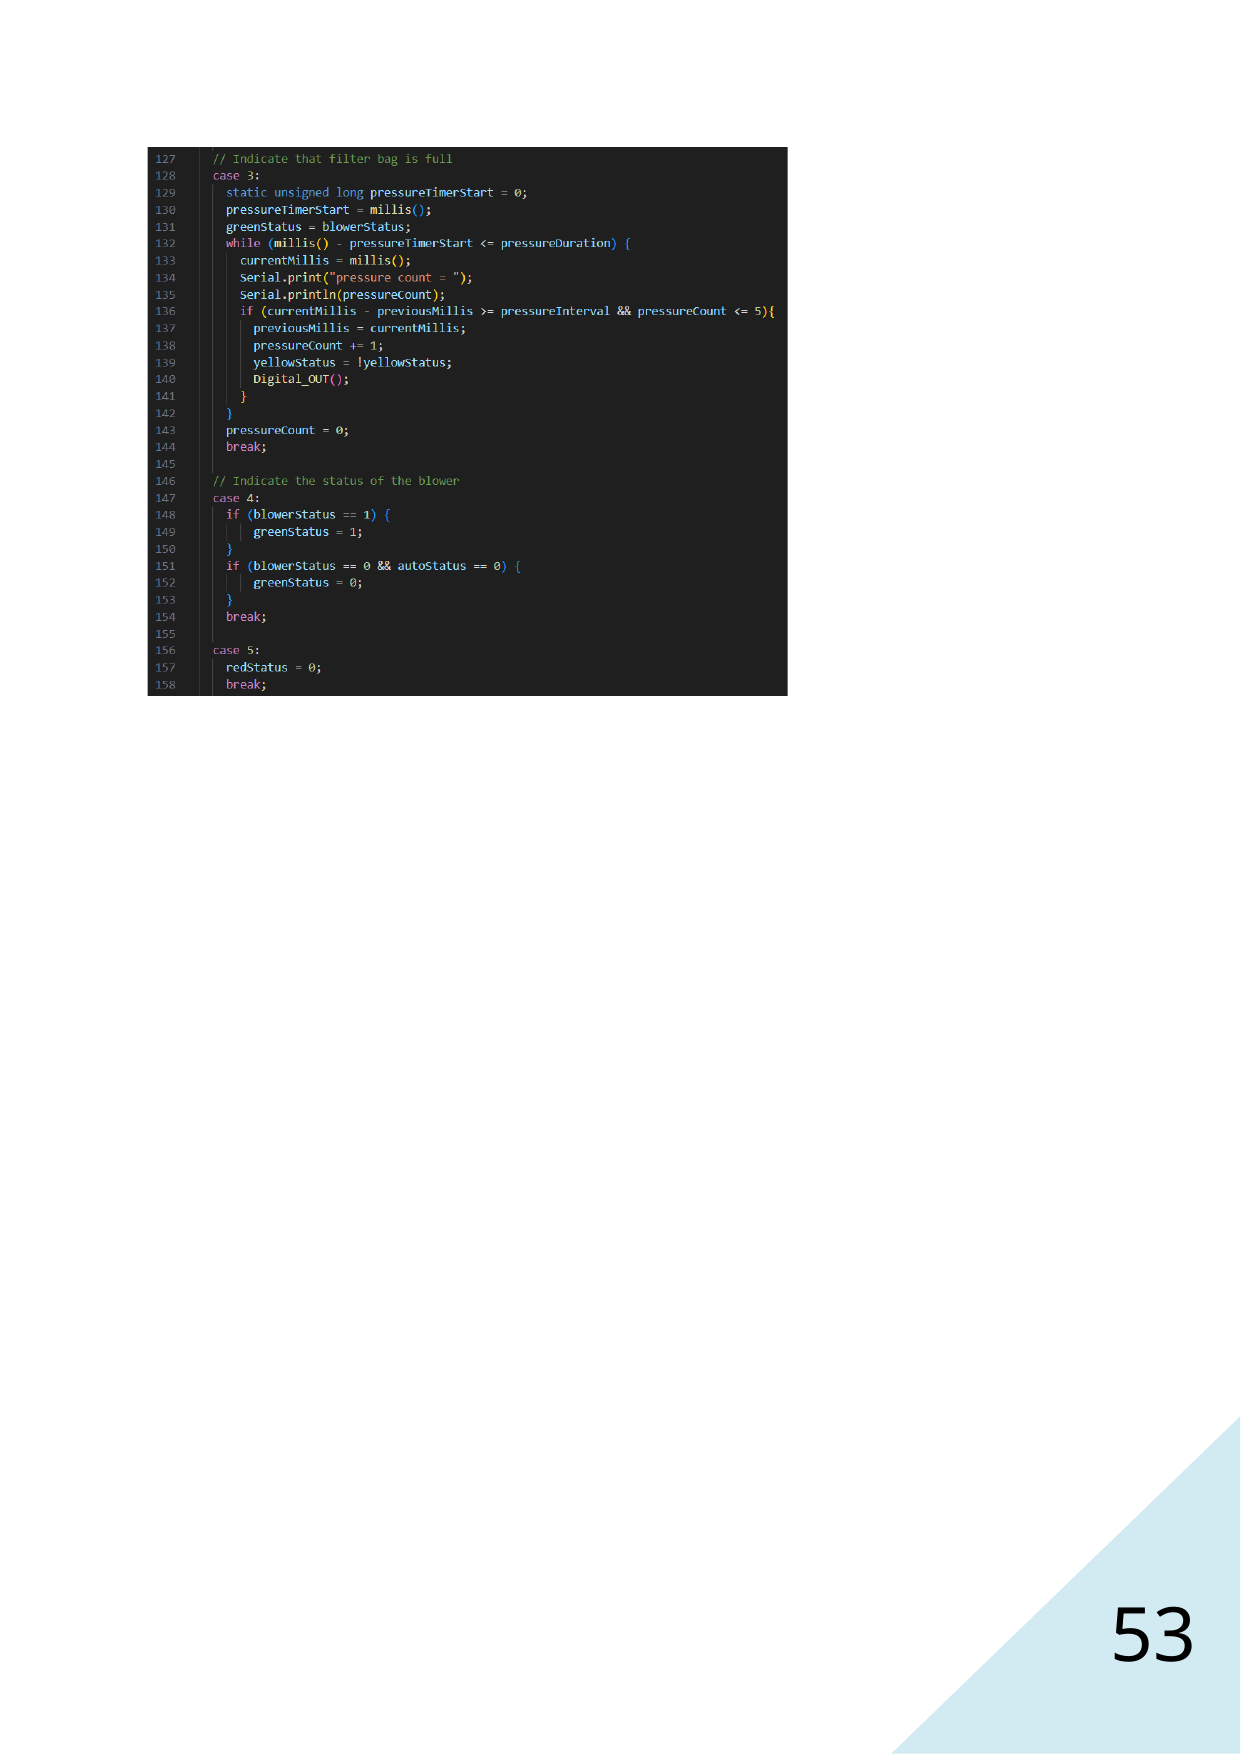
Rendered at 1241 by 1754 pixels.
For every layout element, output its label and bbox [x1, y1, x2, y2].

picture [147, 147, 788, 696]
